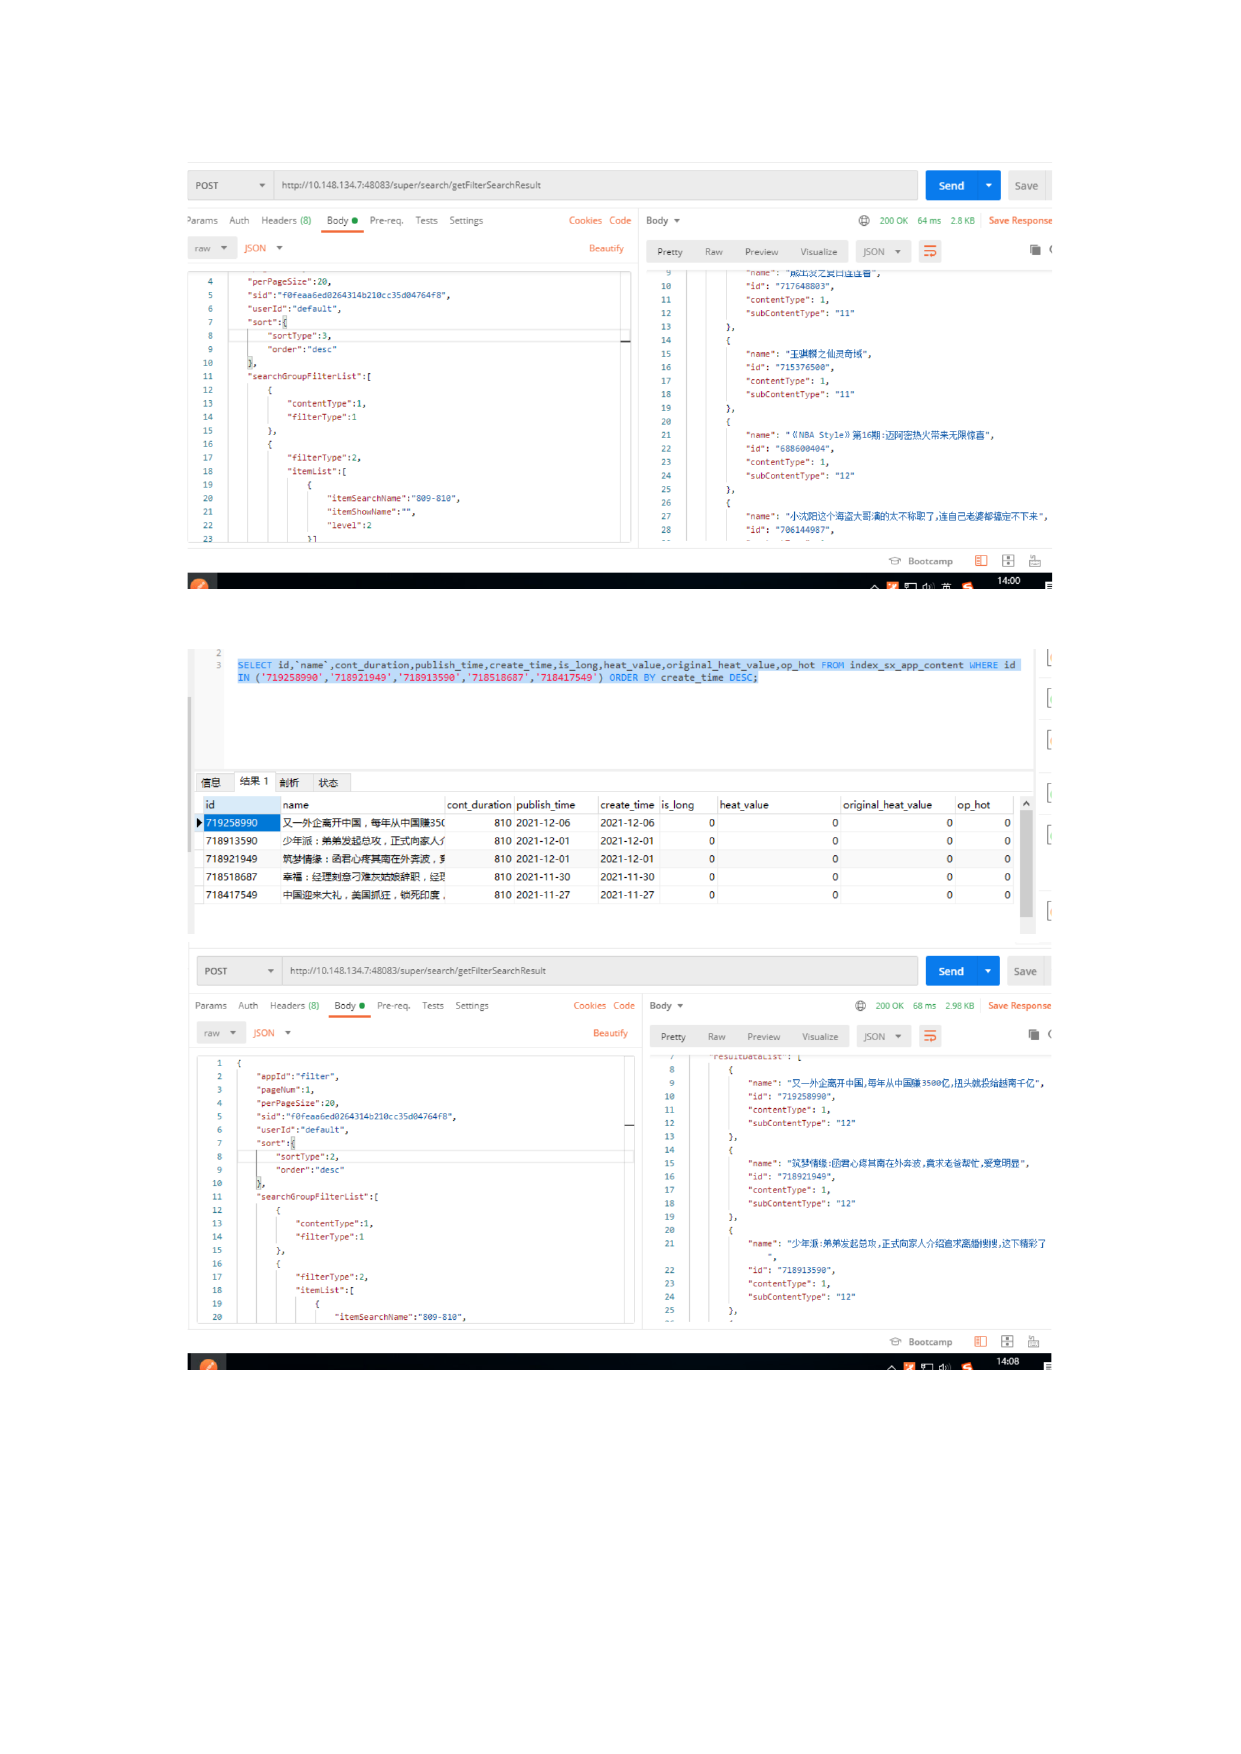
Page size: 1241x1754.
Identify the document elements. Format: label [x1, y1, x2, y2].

picture [187, 162, 1053, 589]
picture [187, 942, 1052, 1370]
picture [187, 649, 1052, 934]
